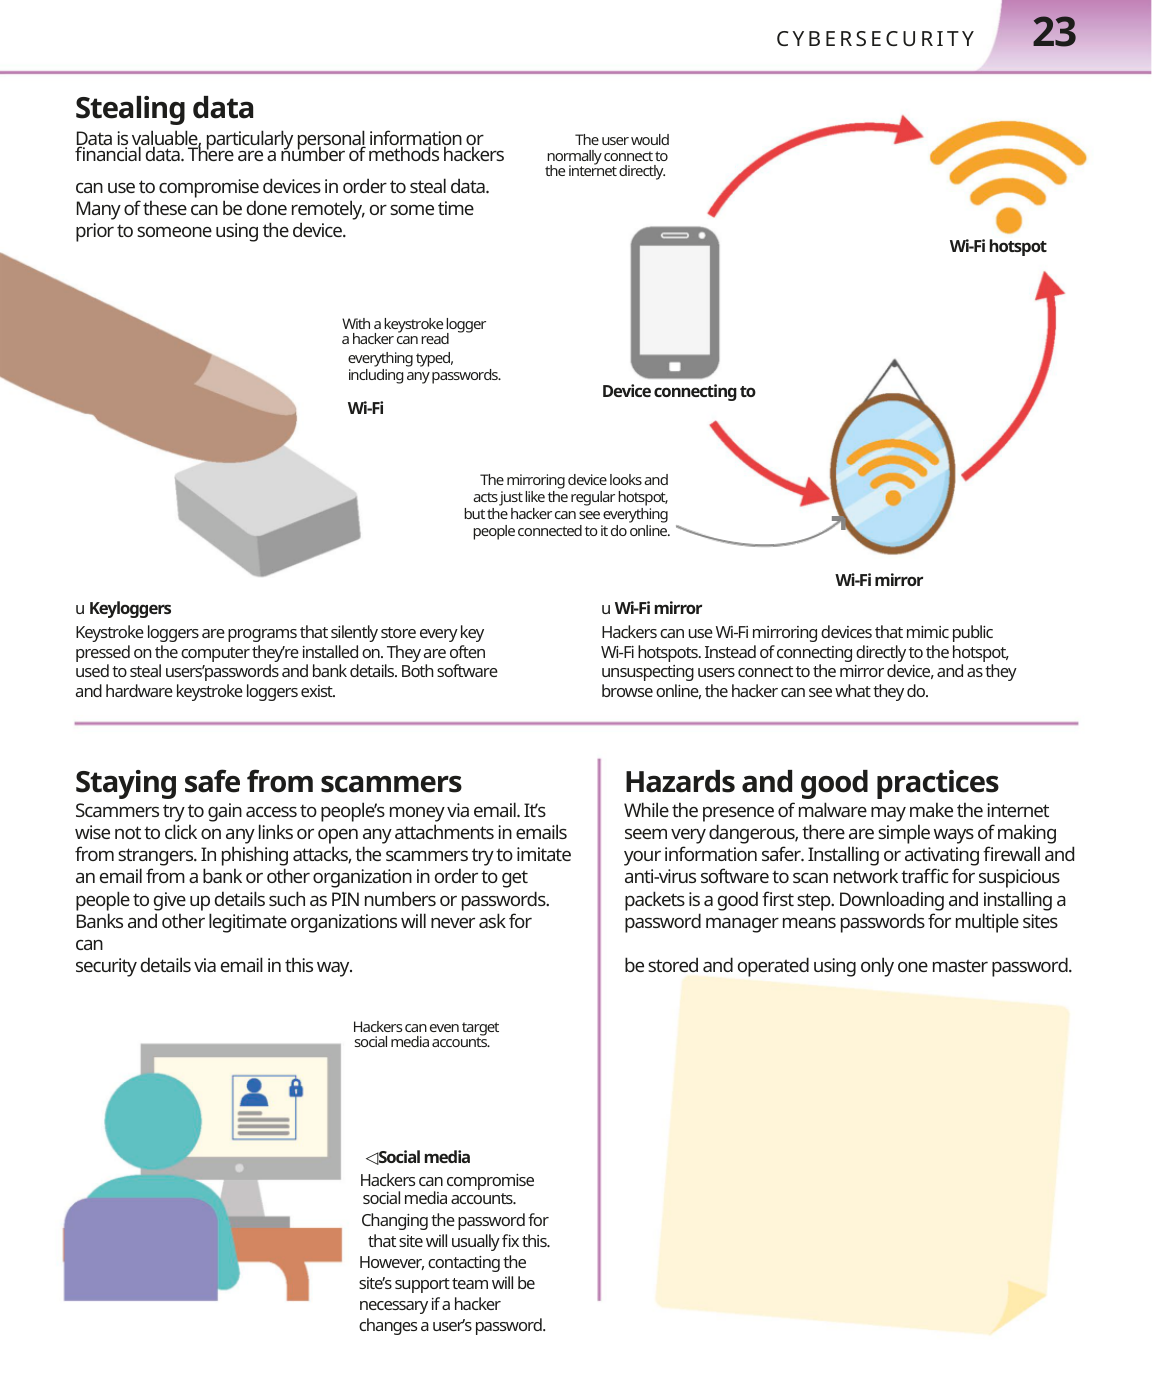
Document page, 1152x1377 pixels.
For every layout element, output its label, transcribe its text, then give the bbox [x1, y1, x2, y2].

text Scammers try to gain access to people’s money via email. It’s While the presence of malware may make the internet wise not to click on any links or open any attachments in emails seem very dangerous, there are simple ways of making from strangers. In phishing attacks, the scammers try to imitate your information safer. Installing or activating firewall and an email from a bank or other organization in order to get anti-virus software to scan network traffic for suspicious people to give up details such as PIN numbers or passwords. packets is a good first step. Downloading and installing a Banks and other legitimate organizations will never ask for password manager means passwords for multiple sites can security details via email in this way. be stored and operated using only one master password. [75, 800, 1082, 977]
text Many of these can be done remotely, or some time [75, 201, 1127, 219]
text Hackers can even target [25, 1022, 500, 1036]
text u Keyloggers u Wi-Fi mirror [75, 602, 1127, 617]
text Hackers can compromise [25, 1174, 536, 1189]
text Stealing data [75, 97, 1127, 124]
text Changing the password for that site will usually fix this. [355, 1210, 552, 1252]
text financial data. There are a number of methods hackers normally connect to the internet directly. [75, 149, 677, 180]
text The mirroring device looks and acts just like the regular hotspot, but the hacker can see everything people connected to it do online. [460, 471, 671, 540]
text Wi-Fi hotspot [25, 241, 1041, 255]
text However, contacting the site’s support team will be necessary if a hacker changes a user’s password. [359, 1252, 557, 1335]
text can use to compromise devices in order to steal data. [75, 180, 1127, 197]
text With a keystroke logger [25, 318, 487, 332]
picture [0, 0, 1152, 1376]
text ◁Social media [25, 1153, 472, 1166]
text C Y B E R S E C U R I T Y 23 [776, 35, 1127, 50]
text prior to someone using the device. [75, 223, 1127, 241]
text everything typed, including any passwords. Device connecting to Wi-Fi [348, 349, 767, 418]
text Keystroke loggers are programs that silently store every key Hackers can use Wi-Fi mirroring devices that mimic public pressed on the computer they’re installed on. They are often Wi-Fi hotspots. Instead of connecting directly to the hotspot, used to steal users’passwords and bank details. Both software unsuspecting users connect to the mirror device, and as they and hardware keystroke loggers exist. browse online, the hacker can see what they do. [75, 623, 1037, 701]
text Data is valuable, particularly personal information or The user would [75, 130, 1127, 149]
text Staying safe from scammers Hazards and good practices [75, 769, 1127, 798]
